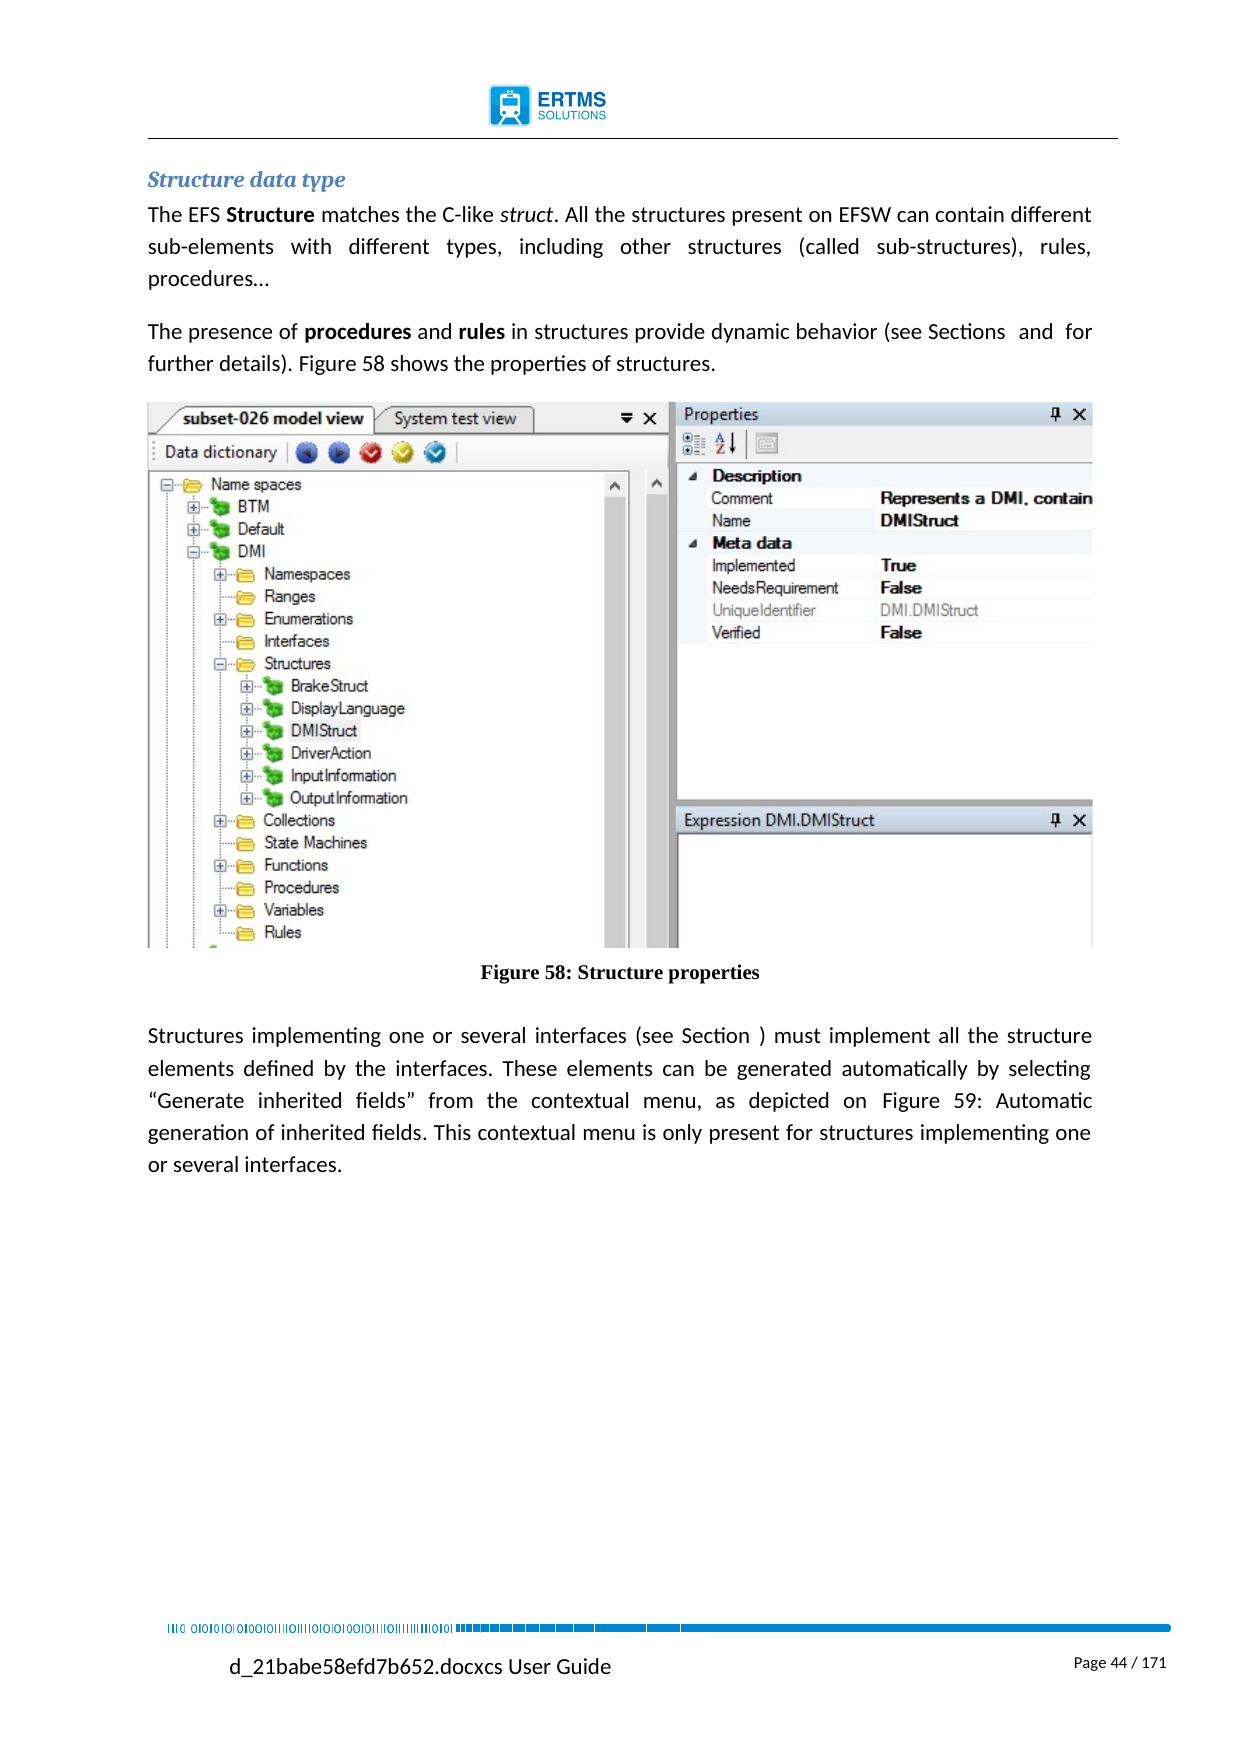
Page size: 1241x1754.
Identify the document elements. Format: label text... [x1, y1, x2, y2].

picture [477, 73, 617, 138]
text The EFS Structure matches the C-like struct. All the structures present on EFSW can contain different sub-elements with different types, including other structures (called sub-structures), rules, procedures… [148, 200, 1093, 292]
picture [167, 1624, 1171, 1633]
text Structures implementing one or several interfaces (see Section 0) must implement all the structure elements defined by the interfaces. These elements can be generated automatically by selecting “Generate inherited fields” from the contextual menu, as depicted on Figure 59: Automatic generation of inherited fields. This contextual menu is only present for structures implementing one or several interfaces. [148, 1022, 1093, 1178]
subtitle Structure data type [148, 167, 1093, 193]
text Figure 58: Structure properties [148, 960, 1093, 984]
picture [147, 402, 1093, 948]
text The presence of procedures and rules in structures provide dynamic behavior (see Sections 0 and 0 for further details). Figure 58 shows the properties of structures. [148, 317, 1093, 377]
